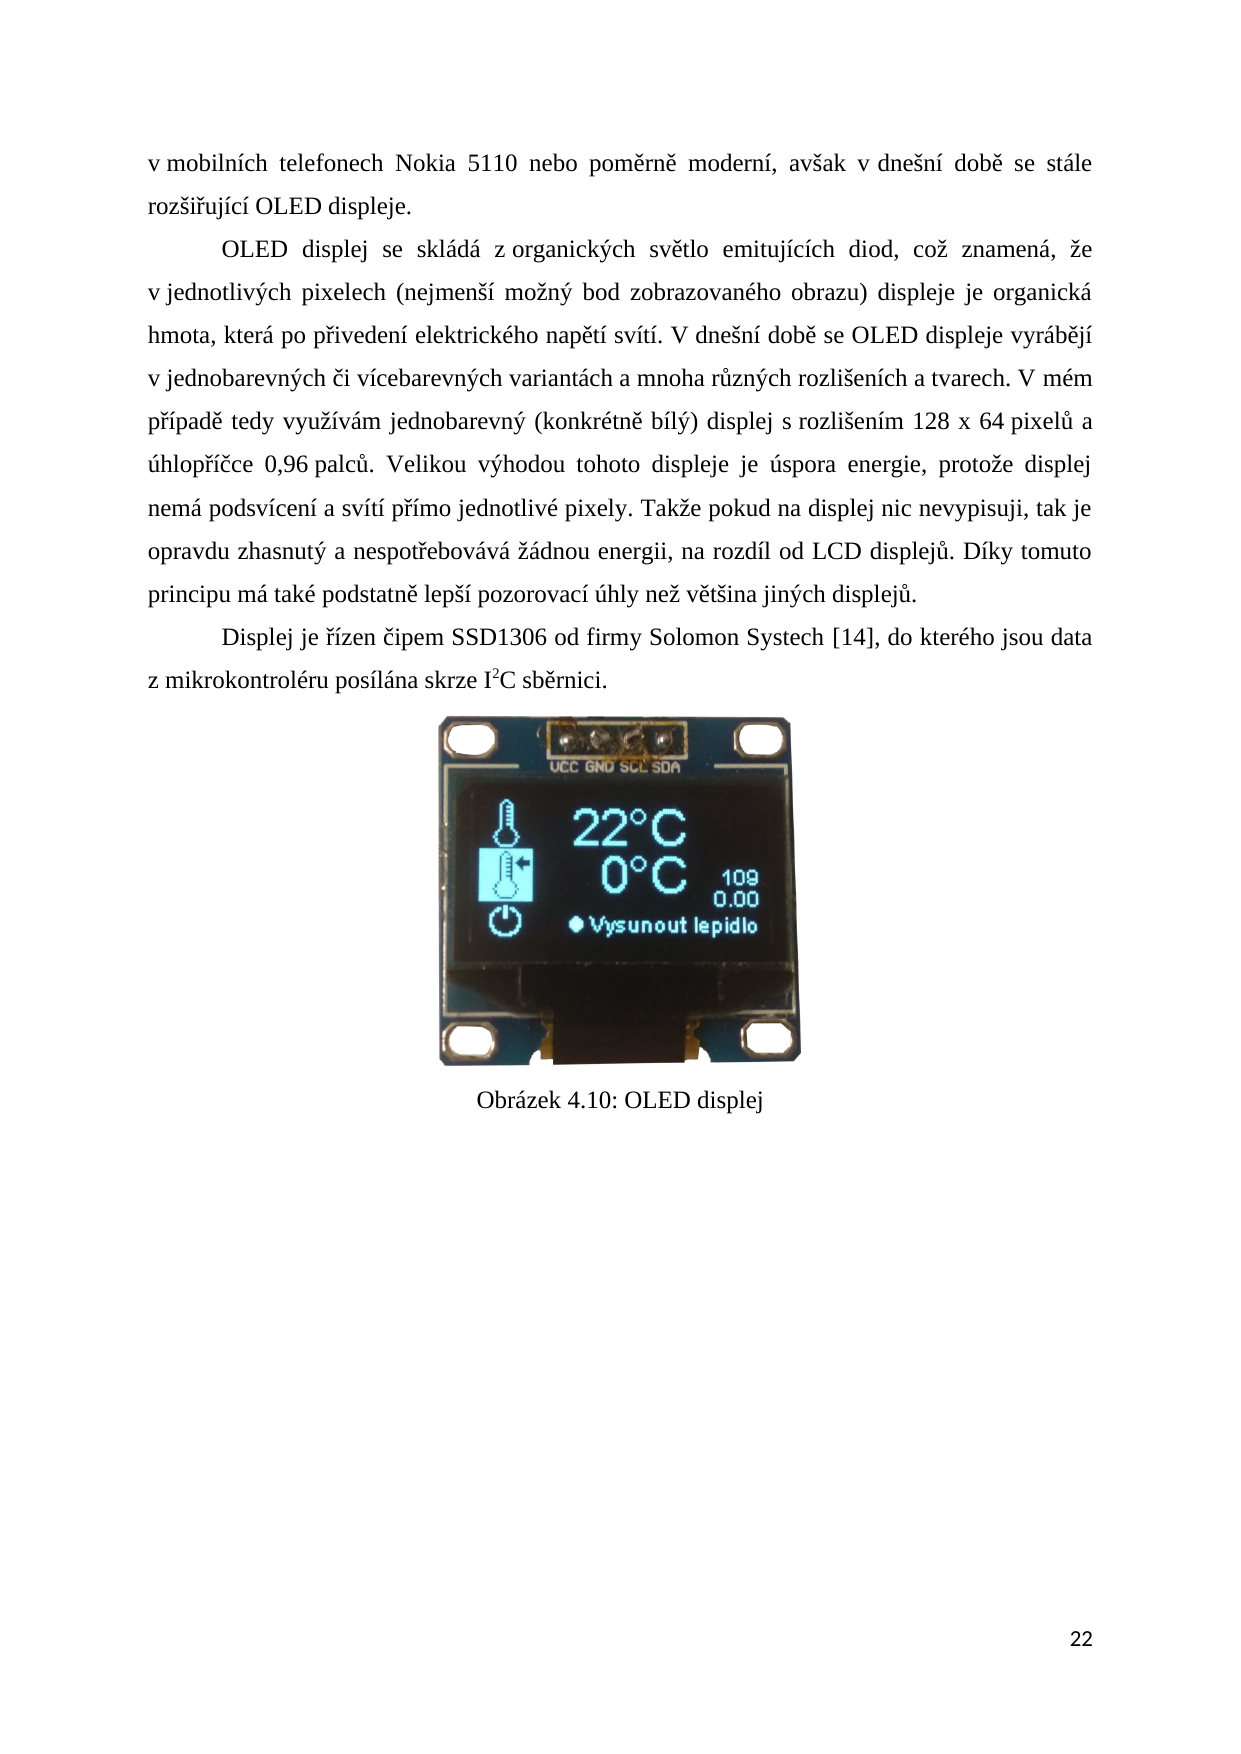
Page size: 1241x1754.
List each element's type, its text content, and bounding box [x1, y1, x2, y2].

picture [433, 708, 807, 1071]
text Displej je řízen čipem SSD1306 od firmy Solomon Systech, do kterého jsou data z mikrokontroléru posílána skrze I2C sběrnici. [148, 622, 1093, 694]
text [148, 148, 1093, 219]
text OLED displej se skládá z organických světlo emitujících diod, což znamená, že v jednotlivých pixelech (nejmenší možný bod zobrazovaného obrazu) displeje je organická hmota, která po přivedení elektrického napětí svítí. V dnešní době se OLED displeje vyrábějí v jednobarevných či vícebarevných variantách a mnoha různých rozlišeních a tvarech. V mém případě tedy využívám jednobarevný (konkrétně bílý) displej s rozlišením 128 x 64 pixelů a úhlopříčce 0,96 palců. Velikou výhodou tohoto displeje je úspora energie, protože displej nemá podsvícení a svítí přímo jednotlivé pixely. Takže pokud na displej nic nevypisuji, tak je opravdu zhasnutý a nespotřebovává žádnou energii, na rozdíl od LCD displejů. Díky tomuto principu má také podstatně lepší pozorovací úhly než většina jiných displejů. [148, 234, 1093, 608]
text Obrázek 4.10: OLED displej [148, 1085, 1093, 1113]
